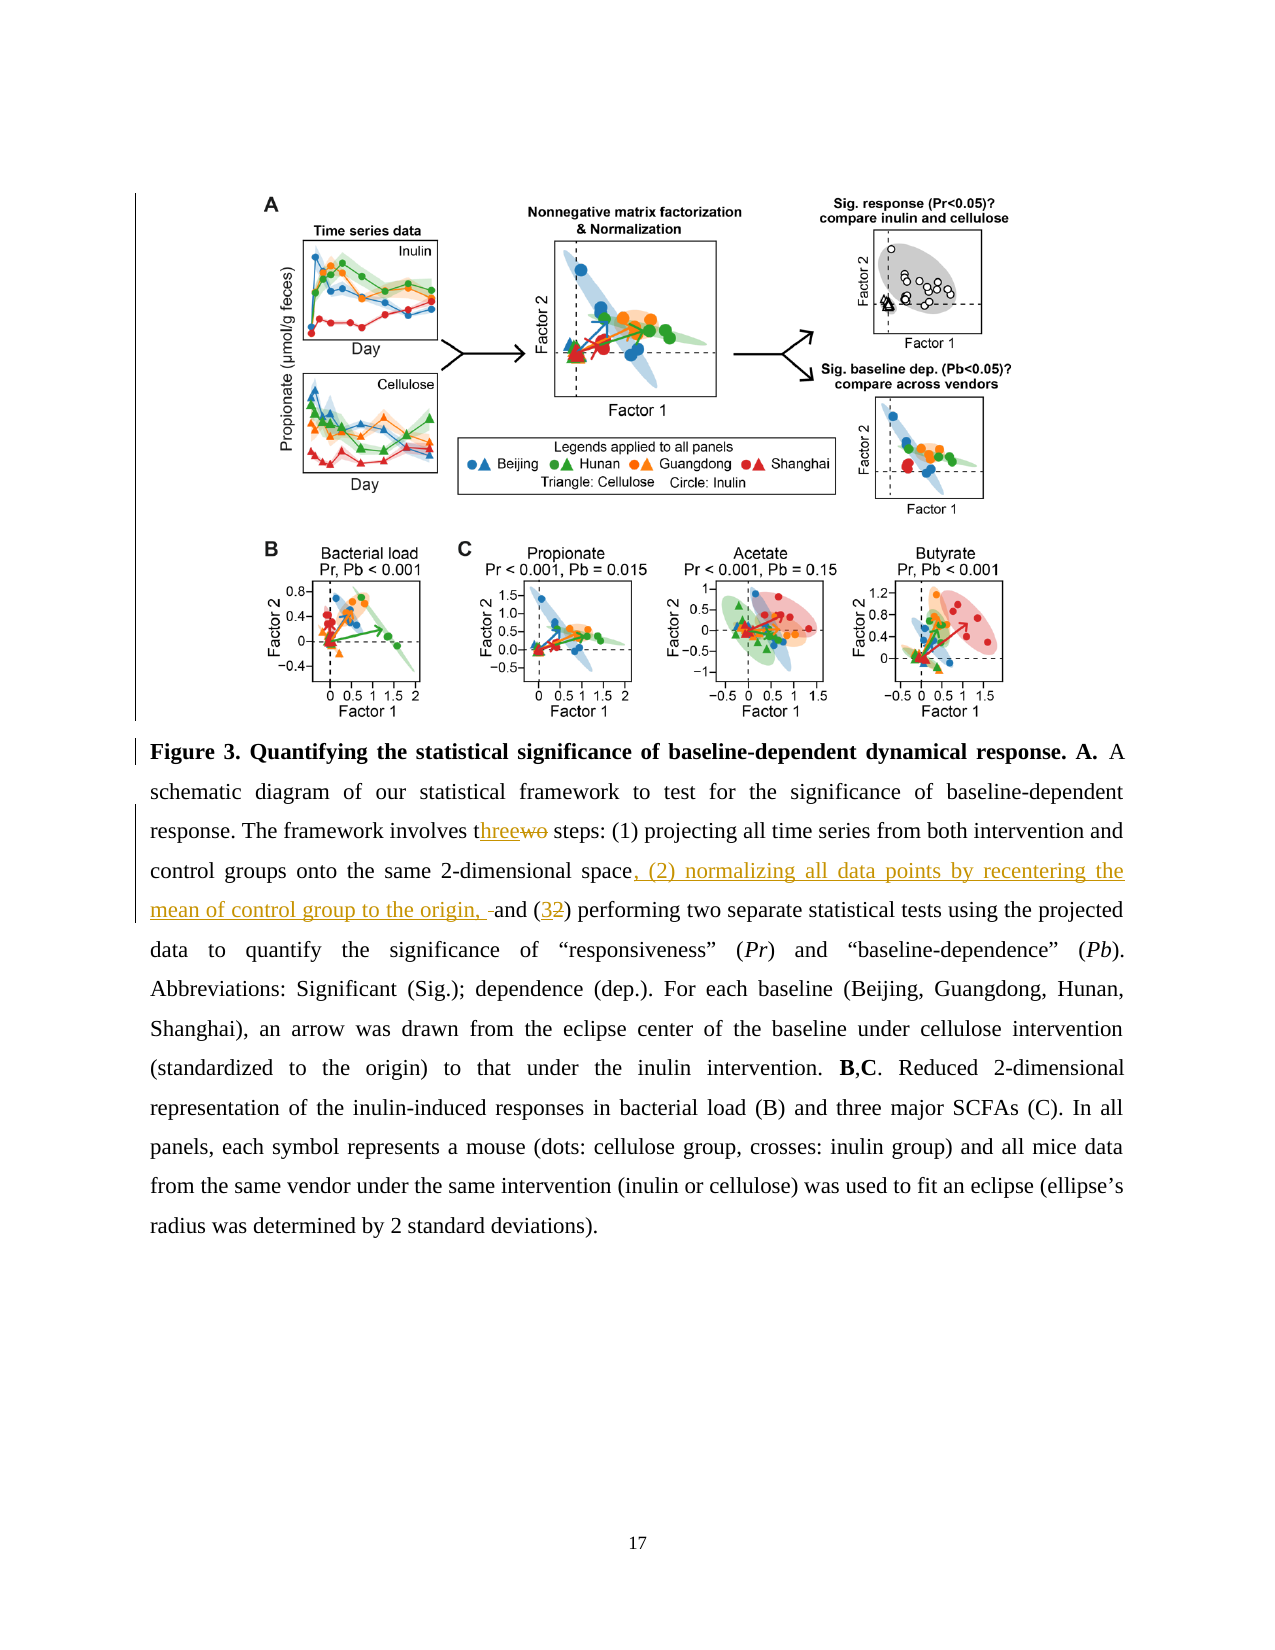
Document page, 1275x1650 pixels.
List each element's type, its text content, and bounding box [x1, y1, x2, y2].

text Figure 3. Quantifying the statistical significance of baseline-dependent dynamical response. A. A schematic diagram of our statistical framework to test for the significance of baseline-dependent response. The framework involves t steps: (1) projecting all time series from both intervention and control groups onto the same 2-dimensional spaceand () performing two separate statistical tests using the projected data to quantify the significance of “responsiveness” (Pr) and “baseline-dependence” (Pb). Abbreviations: Significant (Sig.); dependence (dep.). For each baseline (Beijing, Guangdong, Hunan, Shanghai), an arrow was drawn from the eclipse center of the baseline under cellulose intervention (standardized to the origin) to that under the inulin intervention. B,C. Reduced 2-dimensional representation of the inulin-induced responses in bacterial load (B) and three major SCFAs (C). In all panels, each symbol represents a mouse (dots: cellulose group, crosses: inulin group) and all mice data from the same vendor under the same intervention (inulin or cellulose) was used to fit an eclipse (ellipse’s radius was determined by 2 standard deviations). [150, 738, 1125, 1238]
picture [263, 193, 1012, 722]
